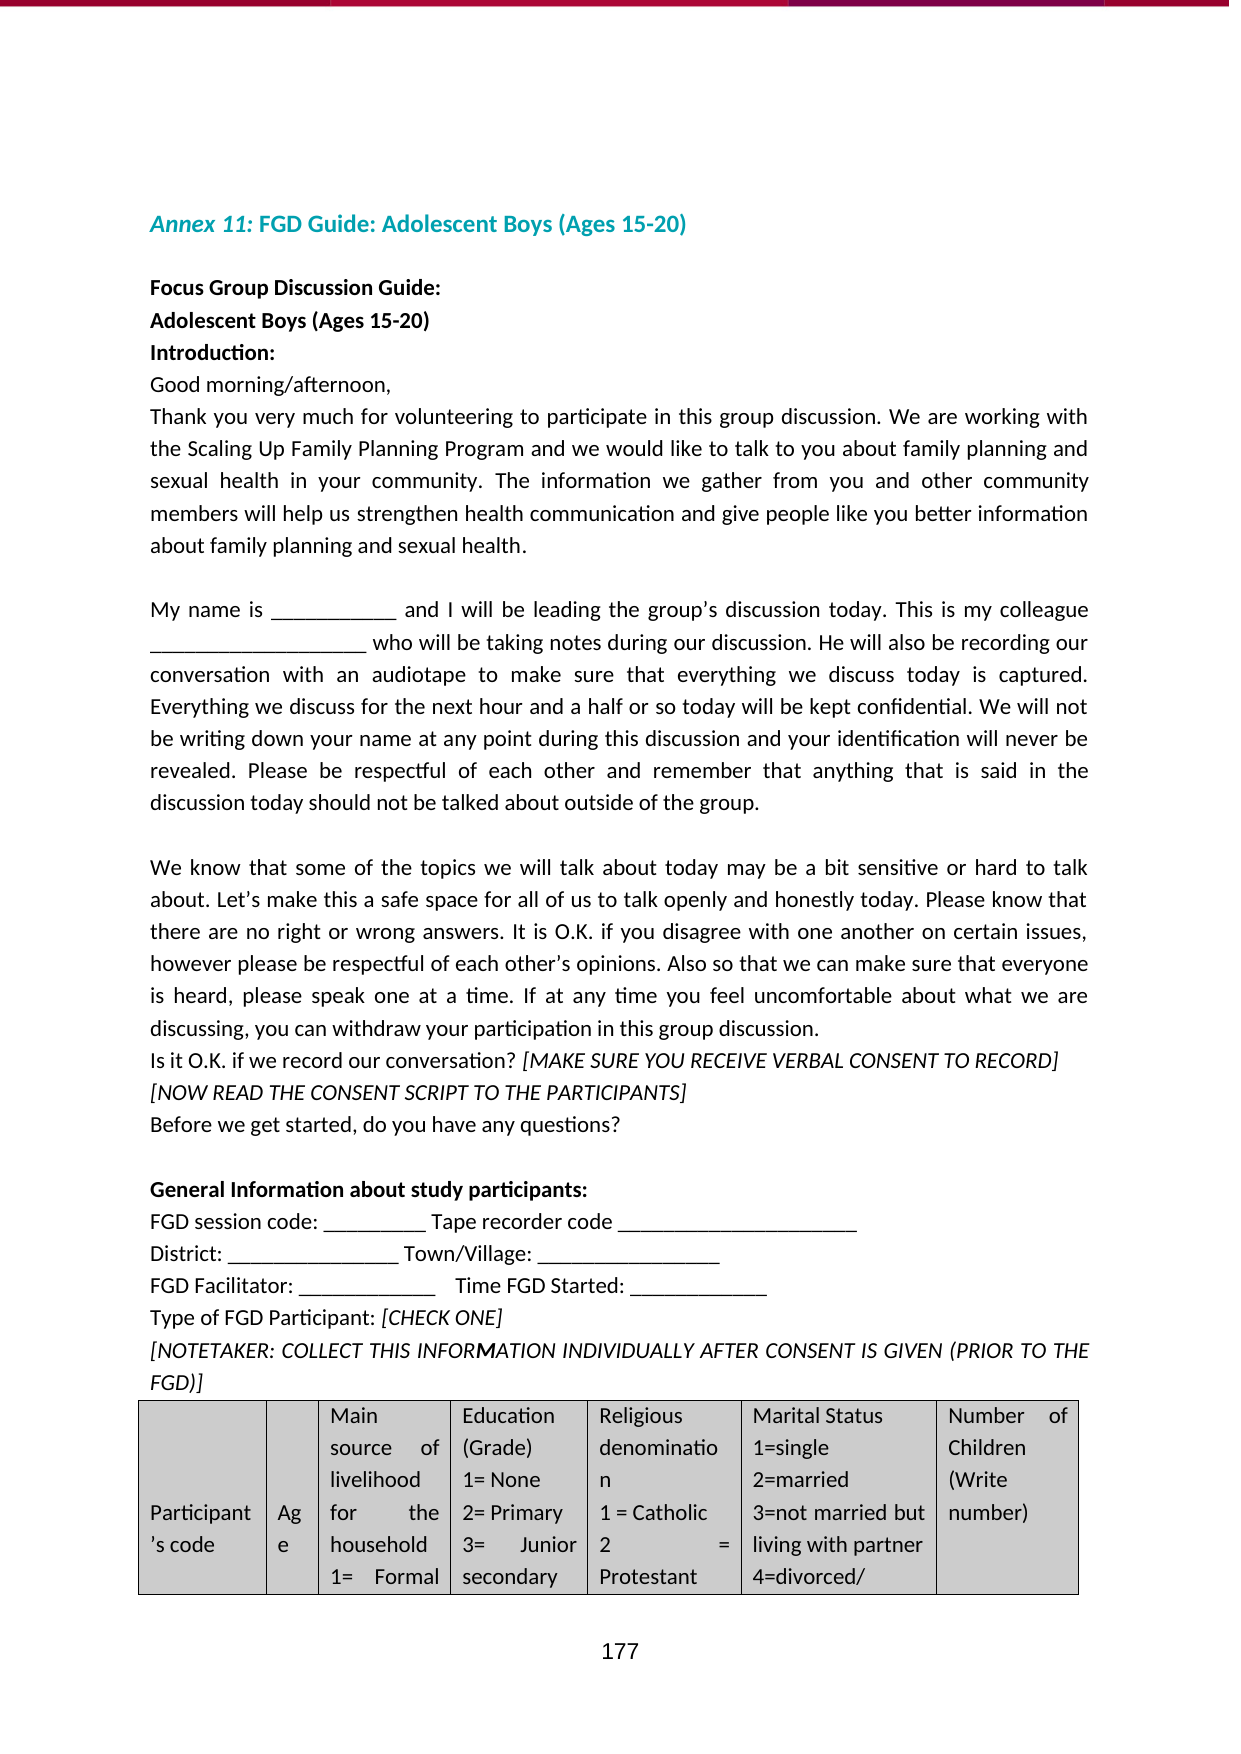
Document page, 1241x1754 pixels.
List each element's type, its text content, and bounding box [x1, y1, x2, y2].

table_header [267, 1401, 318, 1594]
picture [0, 0, 1229, 1718]
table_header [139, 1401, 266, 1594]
text Good morning/afternoon, [150, 370, 1090, 398]
text Before we get started, do you have any questions? [150, 1110, 1090, 1138]
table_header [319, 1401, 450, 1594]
text FGD session code: _________ Tape recorder code _____________________ [150, 1207, 1090, 1235]
text We know that some of the topics we will talk about today may be a bit sensitive or hard to talk about. Let’s make this a safe space for all of us to talk openly and honestly today. Please know that there are no right or wrong answers. It is O.K. if you disagree with one another on certain issues, however please be respectful of each other’s opinions. Also so that we can make sure that everyone is heard, please speak one at a time. If at any time you feel uncomfortable about what we are discussing, you can withdraw your participation in this group discussion. [150, 853, 1090, 1042]
text Is it O.K. if we record our conversation? [MAKE SURE YOU RECEIVE VERBAL CONSENT TO RECORD] [150, 1046, 1090, 1074]
text Adolescent Boys (Ages 15-20) [150, 306, 1090, 334]
text [NOW READ THE CONSENT SCRIPT TO THE PARTICIPANTS] [150, 1078, 1090, 1106]
text [NOTETAKER: COLLECT THIS INFORMATION INDIVIDUALLY AFTER CONSENT IS GIVEN (PRIOR TO THE FGD)] [150, 1336, 1090, 1396]
text Type of FGD Participant: [CHECK ONE] [150, 1303, 1090, 1332]
text FGD Facilitator: ____________ Time FGD Started: ____________ [150, 1271, 1090, 1299]
text Thank you very much for volunteering to participate in this group discussion. We are working with the Scaling Up Family Planning Program and we would like to talk to you about family planning and sexual health in your community. The information we gather from you and other community members will help us strengthen health communication and give people like you better information about family planning and sexual health. [150, 402, 1090, 559]
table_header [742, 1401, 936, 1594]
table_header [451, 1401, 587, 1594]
subtitle Annex 11: FGD Guide: Adolescent Boys (Ages 15-20) [150, 208, 1090, 239]
text District: _______________ Town/Village: ________________ [150, 1239, 1090, 1267]
text General Information about study participants: [150, 1175, 1090, 1203]
text Introduction: [150, 338, 1090, 366]
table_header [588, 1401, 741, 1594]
text My name is ___________ and I will be leading the group’s discussion today. This is my colleague ___________________ who will be taking notes during our discussion. He will also be recording our conversation with an audiotape to make sure that everything we discuss today is captured. Everything we discuss for the next hour and a half or so today will be kept confidential. We will not be writing down your name at any point during this discussion and your identification will never be revealed. Please be respectful of each other and remember that anything that is said in the discussion today should not be talked about outside of the group. [150, 595, 1090, 817]
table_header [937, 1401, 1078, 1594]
text Focus Group Discussion Guide: [150, 273, 1090, 302]
